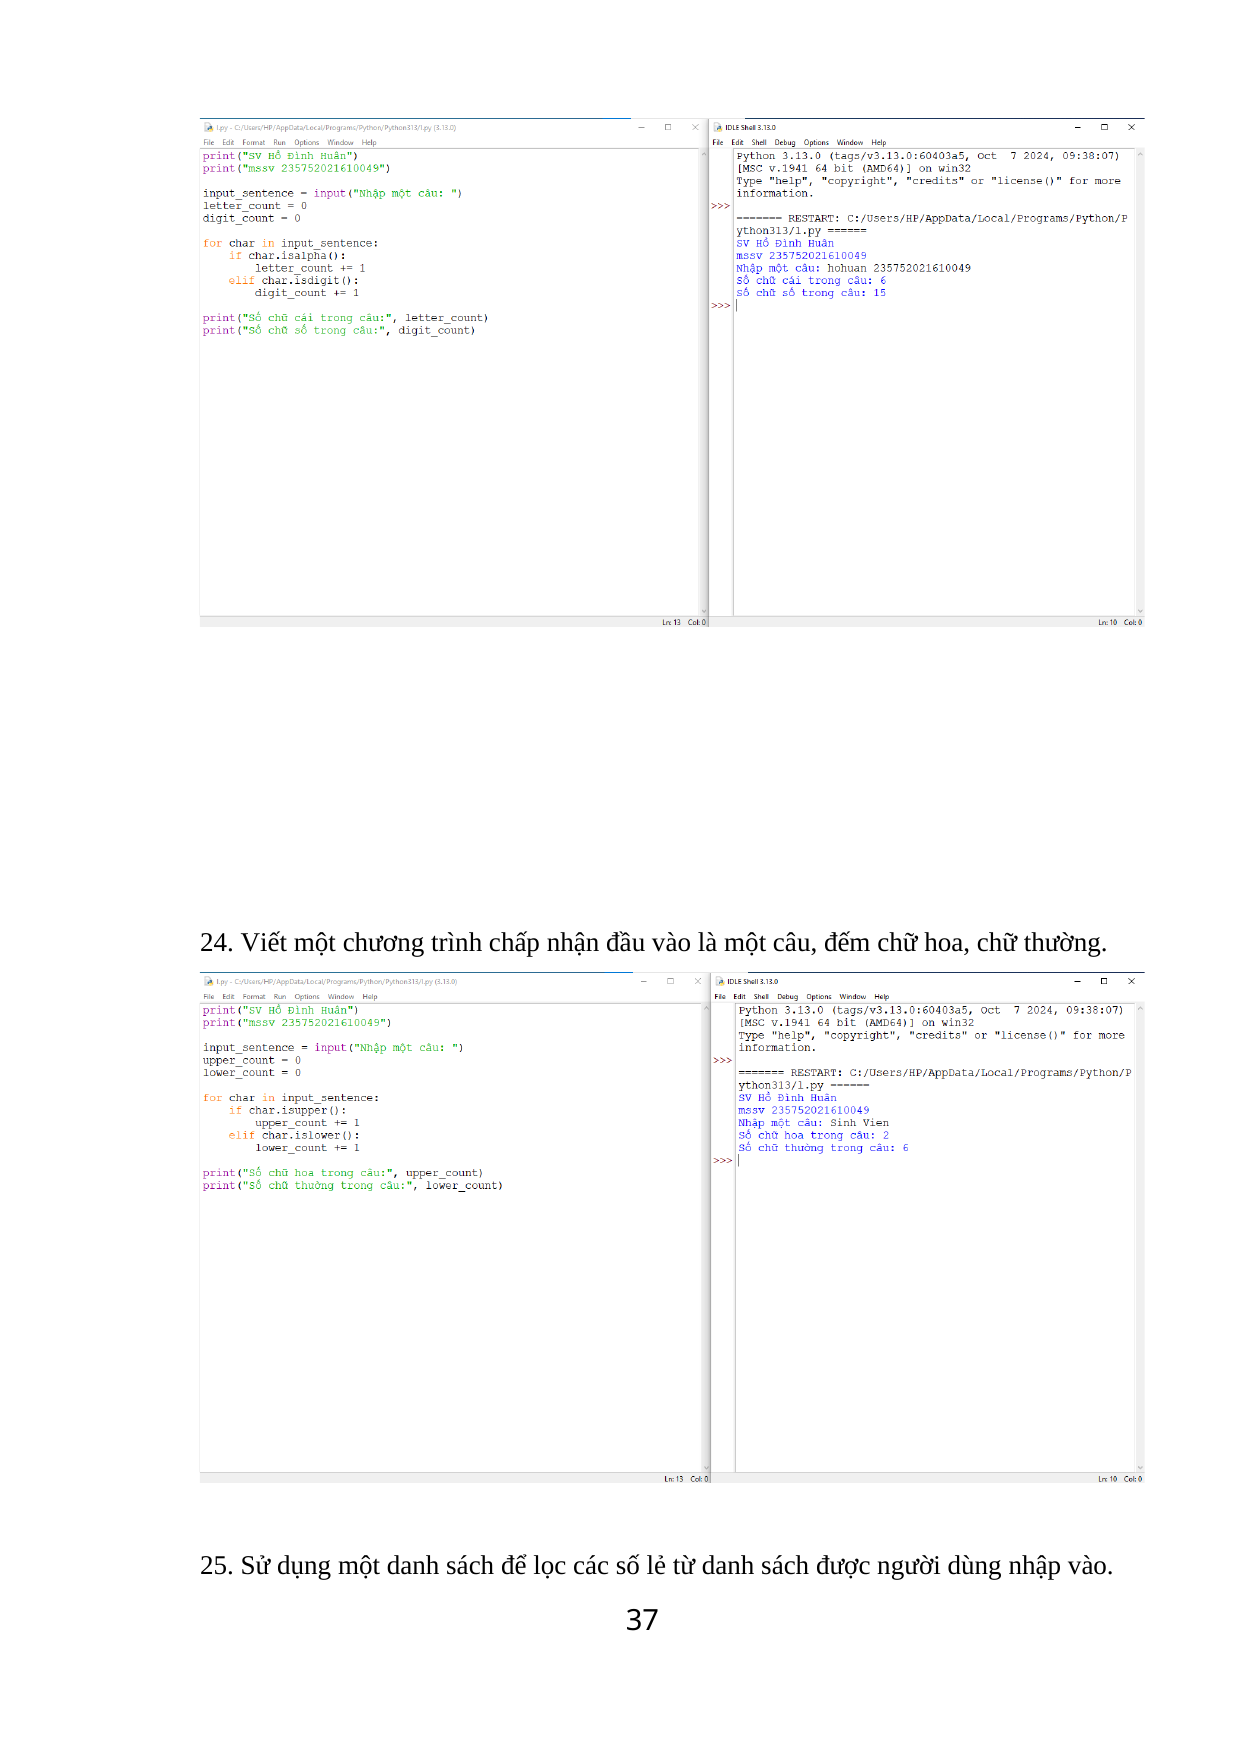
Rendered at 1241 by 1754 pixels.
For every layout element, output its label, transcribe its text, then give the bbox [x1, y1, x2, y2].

picture [199, 118, 1145, 627]
picture [199, 972, 1145, 1483]
text 25. Sử dụng một danh sách để lọc các số lẻ từ danh sách được người dùng nhập vào. [200, 1549, 1122, 1580]
text 24. Viết một chương trình chấp nhận đầu vào là một câu, đếm chữ hoa, chữ thường. [200, 926, 1122, 957]
